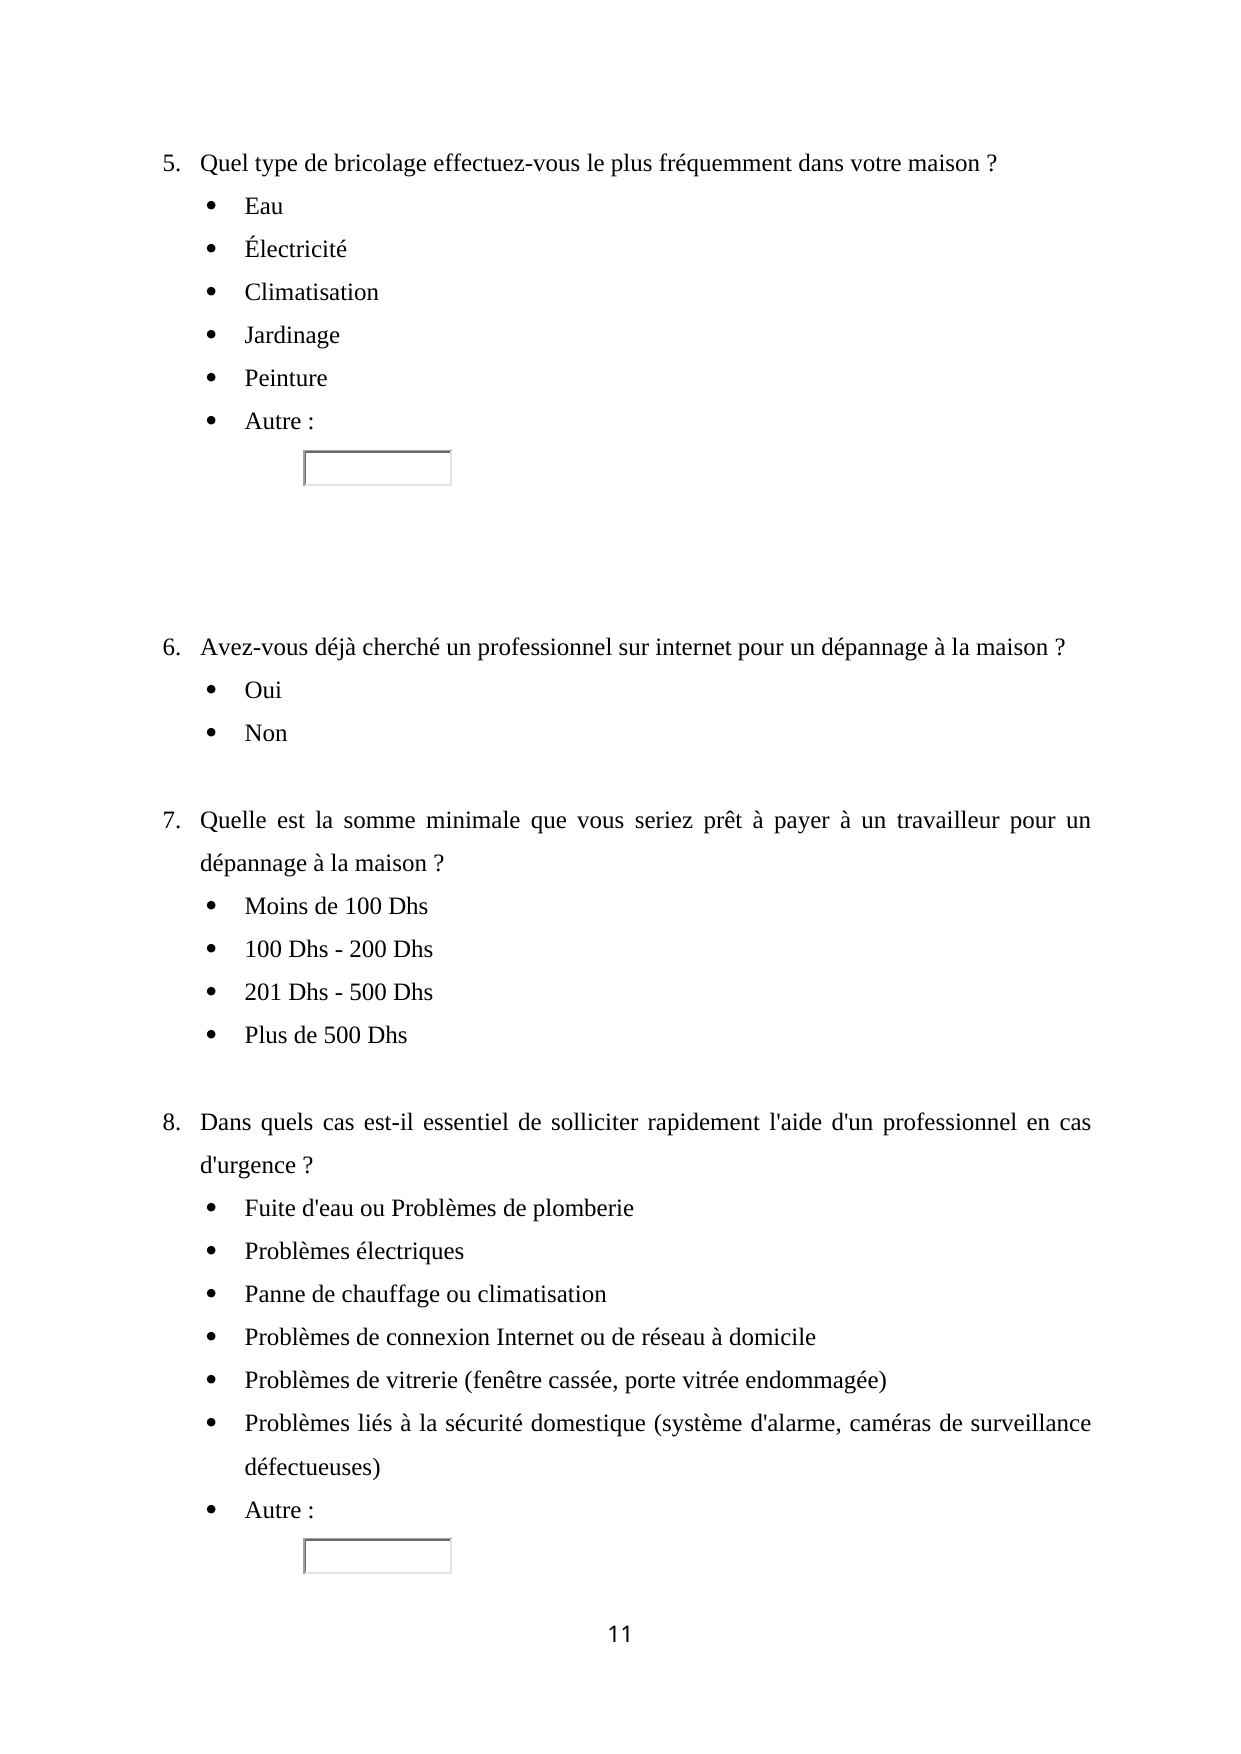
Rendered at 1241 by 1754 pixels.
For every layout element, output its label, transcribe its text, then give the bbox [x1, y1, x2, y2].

list Quel type de bricolage effectuez-vous le plus fréquemment dans votre maison ? [162, 148, 1092, 176]
list Non [207, 718, 1092, 747]
list Autre : [207, 1495, 1092, 1523]
list 201 Dhs - 500 Dhs [207, 977, 1092, 1006]
list Problèmes de vitrerie (fenêtre cassée, porte vitrée endommagée) [207, 1365, 1092, 1394]
list Oui [207, 675, 1092, 704]
list Jardinage [207, 320, 1092, 349]
list Électricité [207, 234, 1092, 263]
list Panne de chauffage ou climatisation [207, 1279, 1092, 1308]
list Problèmes de connexion Internet ou de réseau à domicile [207, 1322, 1092, 1351]
list Autre : [207, 406, 1092, 435]
list Avez-vous déjà cherché un professionnel sur internet pour un dépannage à la maison ? [162, 632, 1092, 661]
list Moins de 100 Dhs [207, 891, 1092, 920]
list Problèmes liés à la sécurité domestique (système d'alarme, caméras de surveillance défectueuses) [207, 1408, 1092, 1480]
list Dans quels cas est-il essentiel de solliciter rapidement l'aide d'un professionnel en cas d'urgence ? [162, 1107, 1092, 1178]
list Problèmes électriques [207, 1236, 1092, 1265]
list Quelle est la somme minimale que vous seriez prêt à payer à un travailleur pour un dépannage à la maison ? [162, 805, 1092, 877]
list Peinture [207, 363, 1092, 392]
list Fuite d'eau ou Problèmes de plomberie [207, 1193, 1092, 1222]
list 100 Dhs - 200 Dhs [207, 934, 1092, 963]
list Eau [207, 191, 1092, 219]
list Climatisation [207, 277, 1092, 306]
list Plus de 500 Dhs [207, 1020, 1092, 1049]
